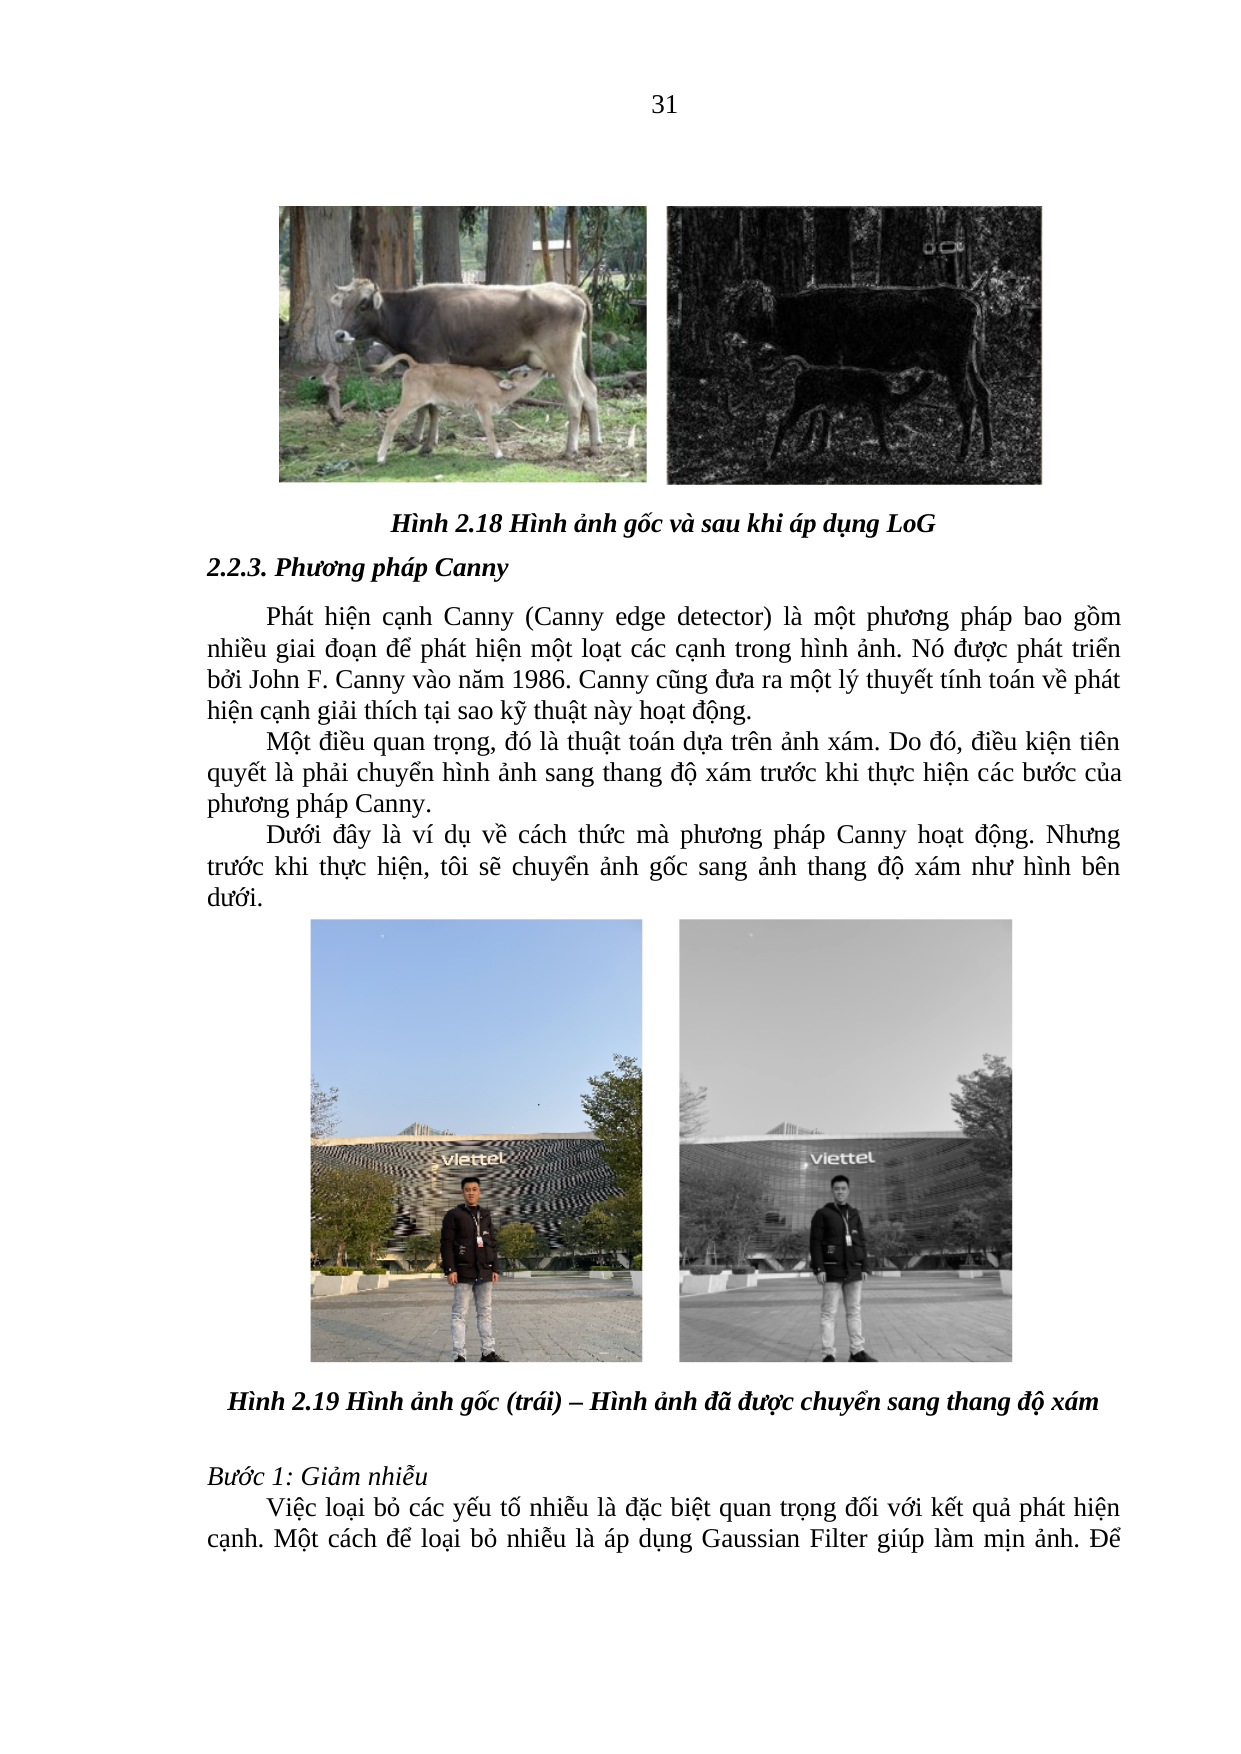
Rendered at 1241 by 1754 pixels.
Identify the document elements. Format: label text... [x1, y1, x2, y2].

subtitle 2.2.3. Phương pháp Canny [207, 551, 1122, 582]
text Bước 1: Giảm nhiễu [207, 1460, 1122, 1491]
text Hình 2.19 Hình ảnh gốc (trái) – Hình ảnh đã được chuyển sang thang độ xám [207, 1385, 1122, 1416]
text Dưới đây là ví dụ về cách thức mà phương pháp Canny hoạt động. Nhưng trước khi thực hiện, tôi sẽ chuyển ảnh gốc sang ảnh thang độ xám như hình bên dưới. [207, 818, 1122, 912]
text Một điều quan trọng, đó là thuật toán dựa trên ảnh xám. Do đó, điều kiện tiên quyết là phải chuyển hình ảnh sang thang độ xám trước khi thực hiện các bước của phương pháp Canny. [207, 725, 1122, 818]
text Phát hiện cạnh Canny (Canny edge detector) là một phương pháp bao gồm nhiều giai đoạn để phát hiện một loạt các cạnh trong hình ảnh. Nó được phát triển bởi John F. Canny vào năm 1986. Canny cũng đưa ra một lý thuyết tính toán về phát hiện cạnh giải thích tại sao kỹ thuật này hoạt động. [207, 601, 1122, 725]
text Hình 2.18 Hình ảnh gốc và sau khi áp dụng LoG [207, 507, 1122, 538]
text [207, 1491, 1122, 1553]
picture [294, 912, 1035, 1373]
picture [279, 206, 1050, 495]
